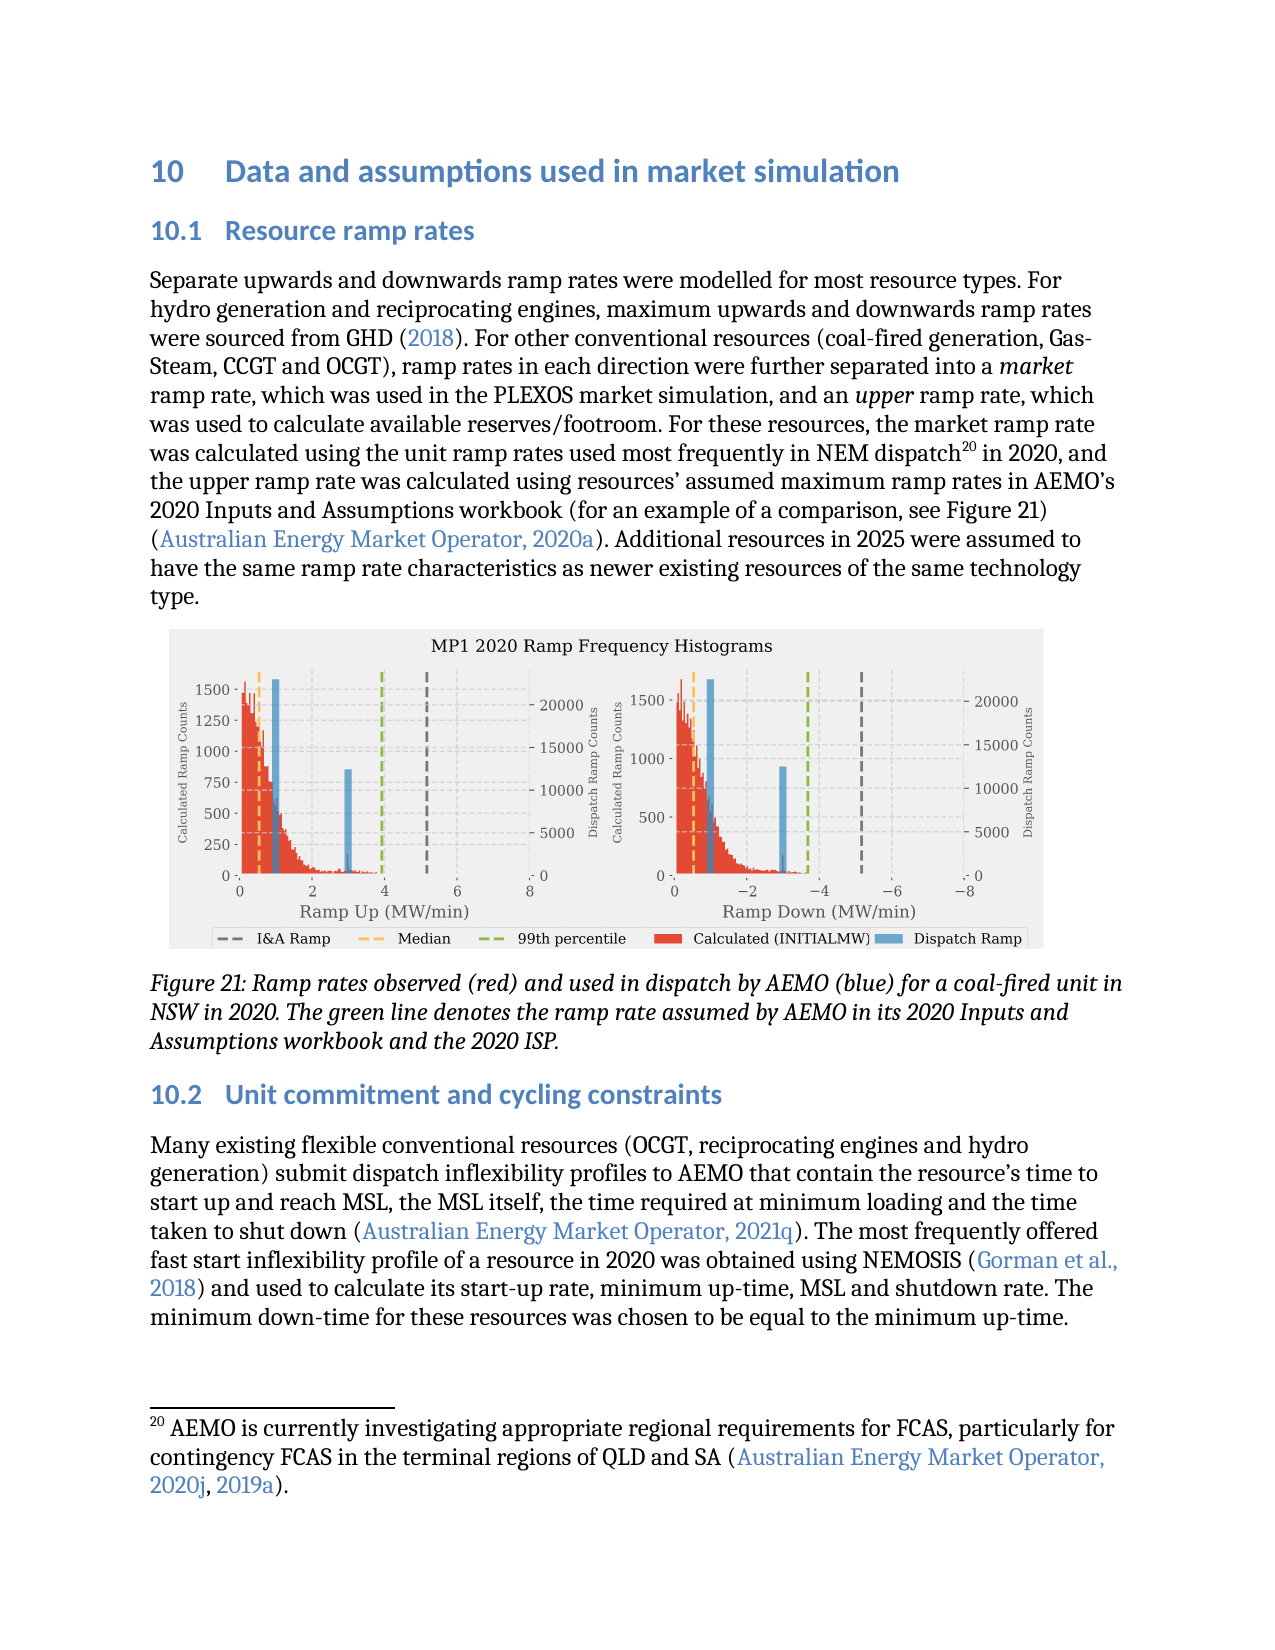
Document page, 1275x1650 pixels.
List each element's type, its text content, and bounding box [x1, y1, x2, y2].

text Figure 21: Ramp rates observed (red) and used in dispatch by AEMO (blue) for a coal-fired unit in NSW in 2020. The green line denotes the ramp rate assumed by AEMO in its 2020 Inputs and Assumptions workbook and the 2020 ISP. [150, 969, 1125, 1055]
subtitle 10.1 Resource ramp rates [150, 212, 1125, 247]
picture [168, 629, 1044, 949]
text Separate upwards and downwards ramp rates were modelled for most resource types. For hydro generation and reciprocating engines, maximum upwards and downwards ramp rates were sourced from GHD (2018). For other conventional resources (coal-fired generation, Gas-Steam, CCGT and OCGT), ramp rates in each direction were further separated into a market ramp rate, which was used in the PLEXOS market simulation, and an upper ramp rate, which was used to calculate available reserves/footroom. For these resources, the market ramp rate was calculated using the unit ramp rates used most frequently in NEM dispatch in 2020, and the upper ramp rate was calculated using resources’ assumed maximum ramp rates in AEMO’s 2020 Inputs and Assumptions workbook (for an example of a comparison, see Figure 21) (Australian Energy Market Operator, 2020a). Additional resources in 2025 were assumed to have the same ramp rate characteristics as newer existing resources of the same technology type. [150, 266, 1125, 611]
subtitle 10 Data and assumptions used in market simulation [150, 150, 1125, 191]
text Many existing flexible conventional resources (OCGT, reciprocating engines and hydro generation) submit dispatch inflexibility profiles to AEMO that contain the resource’s time to start up and reach MSL, the MSL itself, the time required at minimum loading and the time taken to shut down (Australian Energy Market Operator, 2021q). The most frequently offered fast start inflexibility profile of a resource in 2020 was obtained using NEMOSIS (Gorman et al., 2018) and used to calculate its start-up rate, minimum up-time, MSL and shutdown rate. The minimum down-time for these resources was chosen to be equal to the minimum up-time. [150, 1131, 1125, 1332]
subtitle 10.2 Unit commitment and cycling constraints [150, 1076, 1125, 1112]
